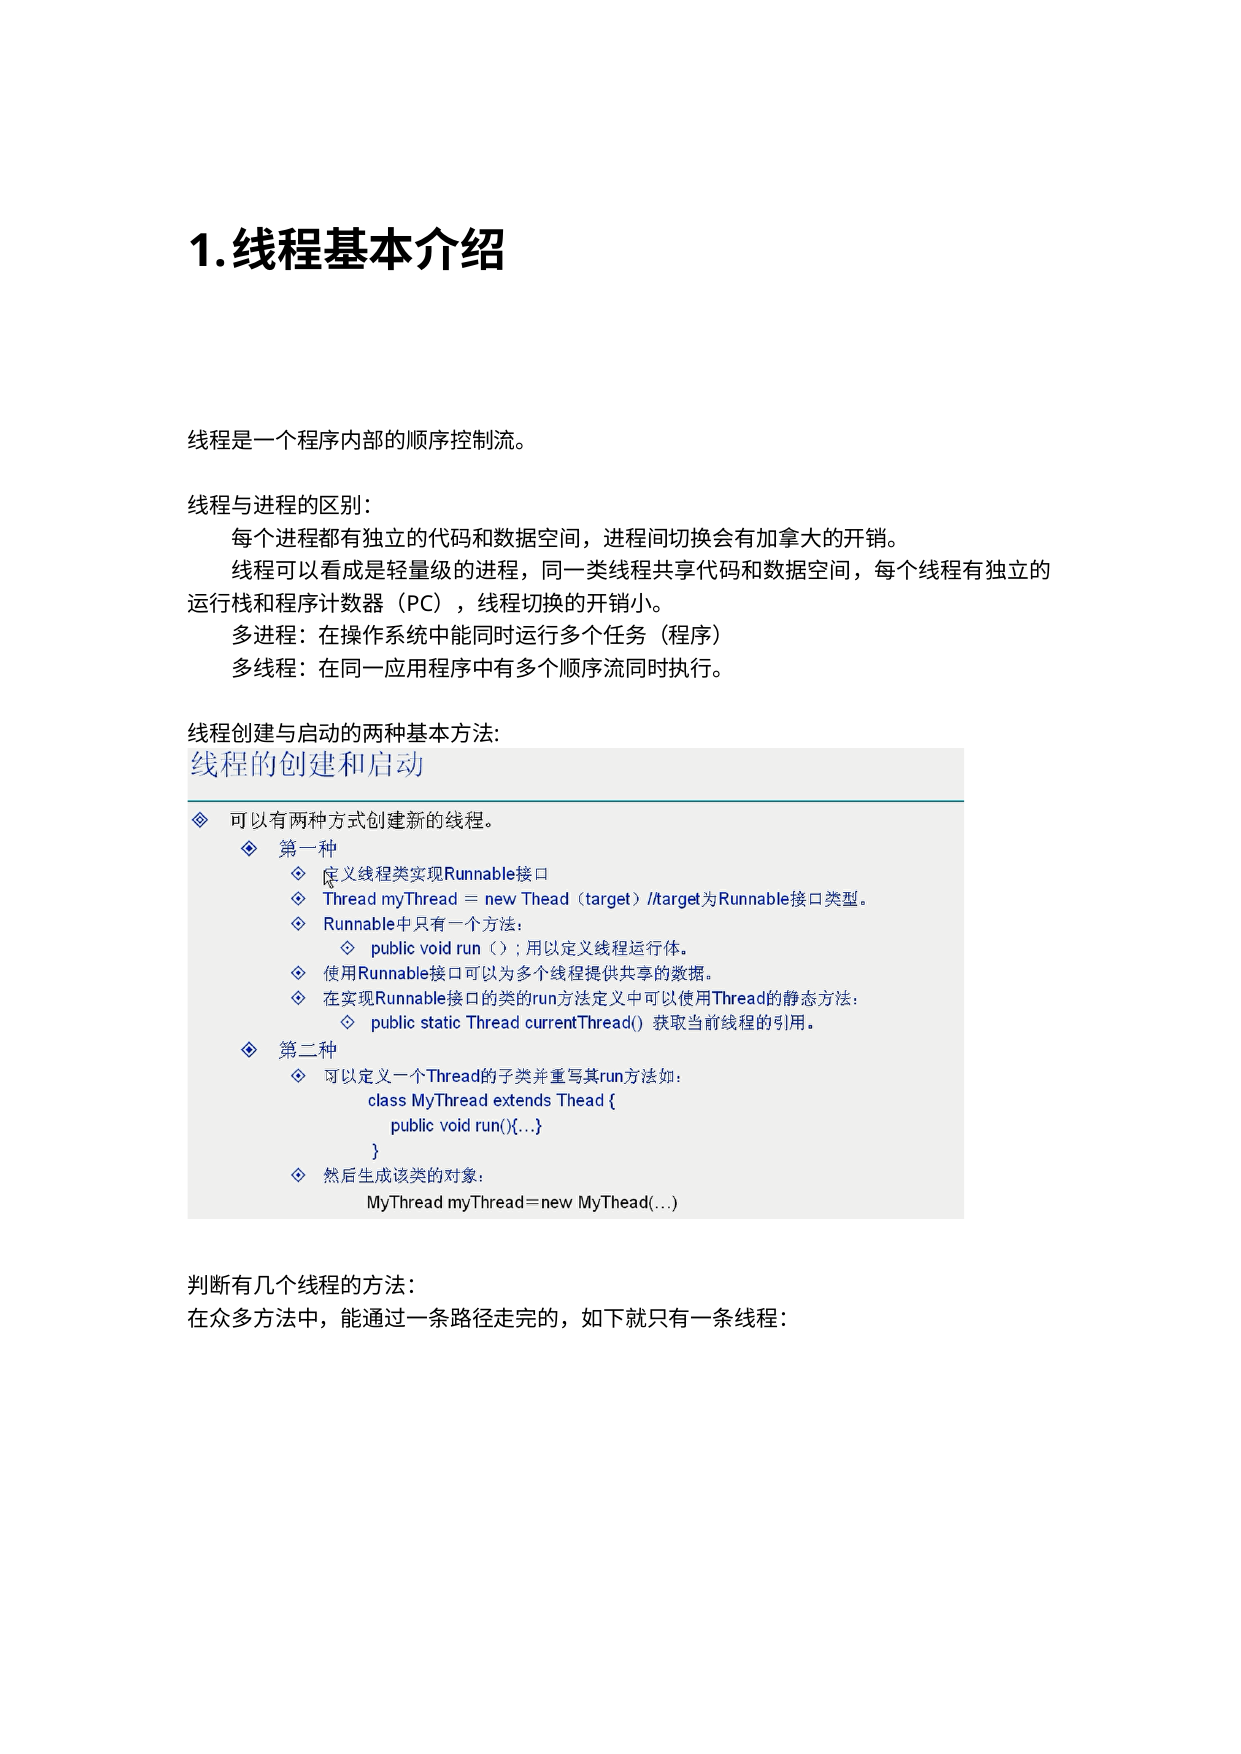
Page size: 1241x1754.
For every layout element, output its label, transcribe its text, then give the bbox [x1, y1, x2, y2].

text 多进程：在操作系统中能同时运行多个任务（程序） [187, 618, 1053, 651]
text 判断有几个线程的方法： [187, 1268, 1053, 1301]
text 线程创建与启动的两种基本方法: [187, 716, 1053, 748]
text 线程可以看成是轻量级的进程，同一类线程共享代码和数据空间，每个线程有独立的运行栈和程序计数器（PC），线程切换的开销小。 [187, 553, 1053, 618]
text 多线程：在同一应用程序中有多个顺序流同时执行。 [187, 651, 1053, 683]
text 线程是一个程序内部的顺序控制流。 [187, 423, 1053, 456]
picture [187, 748, 965, 1219]
text 每个进程都有独立的代码和数据空间，进程间切换会有加拿大的开销。 [187, 521, 1053, 553]
text 线程与进程的区别： [187, 488, 1053, 521]
subtitle 线程基本介绍 [187, 197, 1053, 295]
text 在众多方法中，能通过一条路径走完的，如下就只有一条线程： [187, 1301, 1053, 1333]
